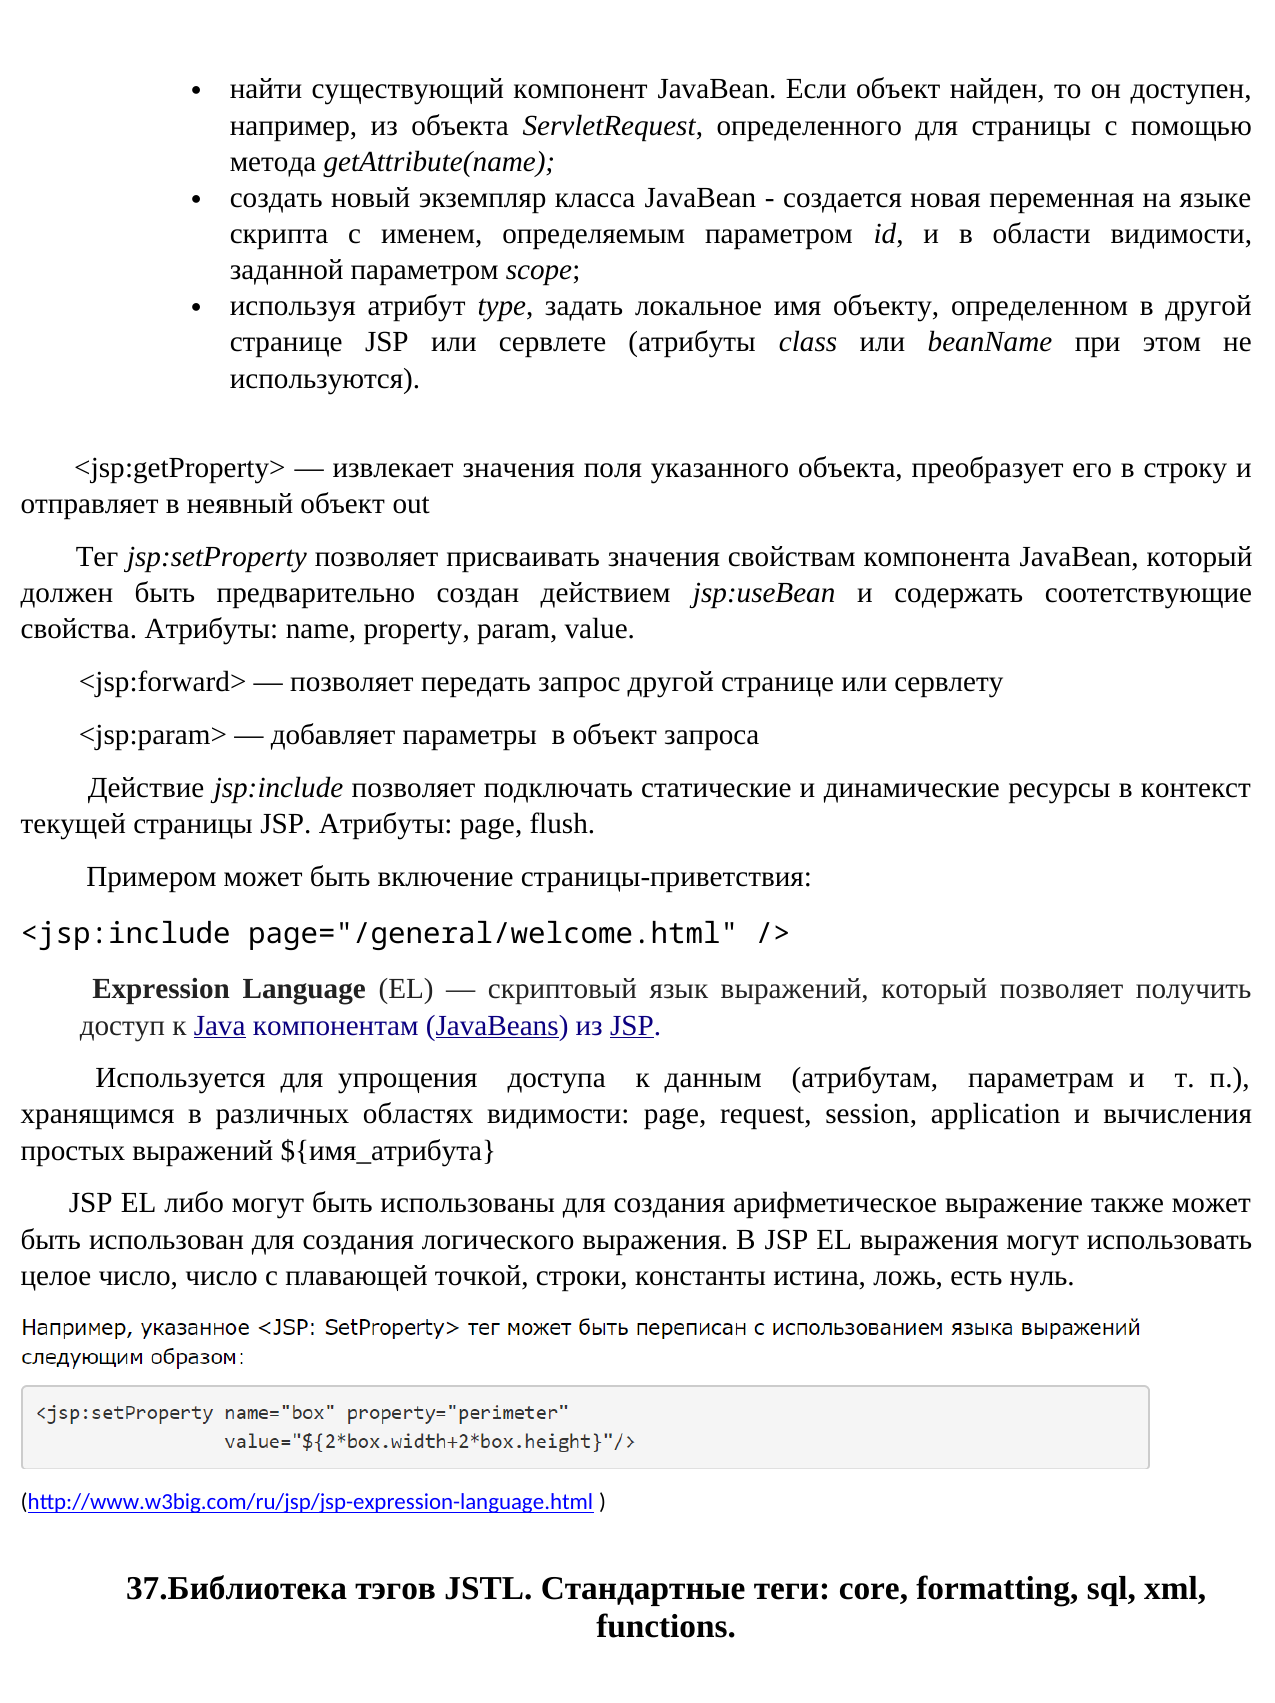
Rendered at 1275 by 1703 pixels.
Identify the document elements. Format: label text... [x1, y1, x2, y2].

text Действие jsp:include позволяет подключать статические и динамические ресурсы в контекст текущей страницы JSP. Атрибуты: page, flush. [20, 770, 1252, 839]
text (http://www.w3big.com/ru/jsp/jsp-expression-language.html ) [20, 1487, 1252, 1516]
list используя атрибут type, задать локальное имя объекту, определенном в другой странице JSP или сервлете (атрибуты class или beanName при этом не используются). [192, 288, 1252, 394]
list создать новый экземпляр класса JavaBean - создается новая переменная на языке скрипта с именем, определяемым параметром id, и в области видимости, заданной параметром scope; [192, 180, 1252, 286]
text Примером может быть включение страницы-приветствия: [20, 859, 1252, 892]
text <jsp:getProperty> — извлекает значения поля указанного объекта, преобразует его в строку и отправляет в неявный объект out [20, 450, 1252, 520]
text 37.Библиотека тэгов JSTL. Стандартные теги: core, formatting, sql, xml, functions. [79, 1568, 1252, 1644]
text JSP EL либо могут быть использованы для создания арифметическое выражение также может быть использован для создания логического выражения. В JSP EL выражения могут использовать целое число, число с плавающей точкой, строки, константы истина, ложь, есть нуль. [20, 1186, 1252, 1291]
text <jsp:forward> — позволяет передать запрос другой странице или сервлету [20, 664, 1252, 698]
list найти существующий компонент JavaBean. Если объект найден, то он доступен, например, из объекта ServletRequest, определенного для страницы с помощью метода getAttribute(name); [192, 72, 1252, 177]
text <jsp:include page="/general/welcome.html" /> [20, 912, 1252, 952]
text Используется для упрощения доступа к данным (атрибутам, параметрам и т. п.), хранящимся в различных областях видимости: page, request, session, application и вычисления простых выражений ${имя_атрибута} [20, 1061, 1252, 1166]
text Expression Language (EL) — скриптовый язык выражений, который позволяет получить доступ к Java компонентам (JavaBeans) из JSP. [79, 972, 1252, 1041]
text Тег jsp:setProperty позволяет присваивать значения свойствам компонента JavaBean, который должен быть предварительно создан действием jsp:useBean и содержать соотетствующие свойства. Атрибуты: name, property, param, value. [20, 539, 1252, 645]
picture [20, 1310, 1152, 1469]
text <jsp:param> — добавляет параметры в объект запроса [20, 717, 1252, 751]
